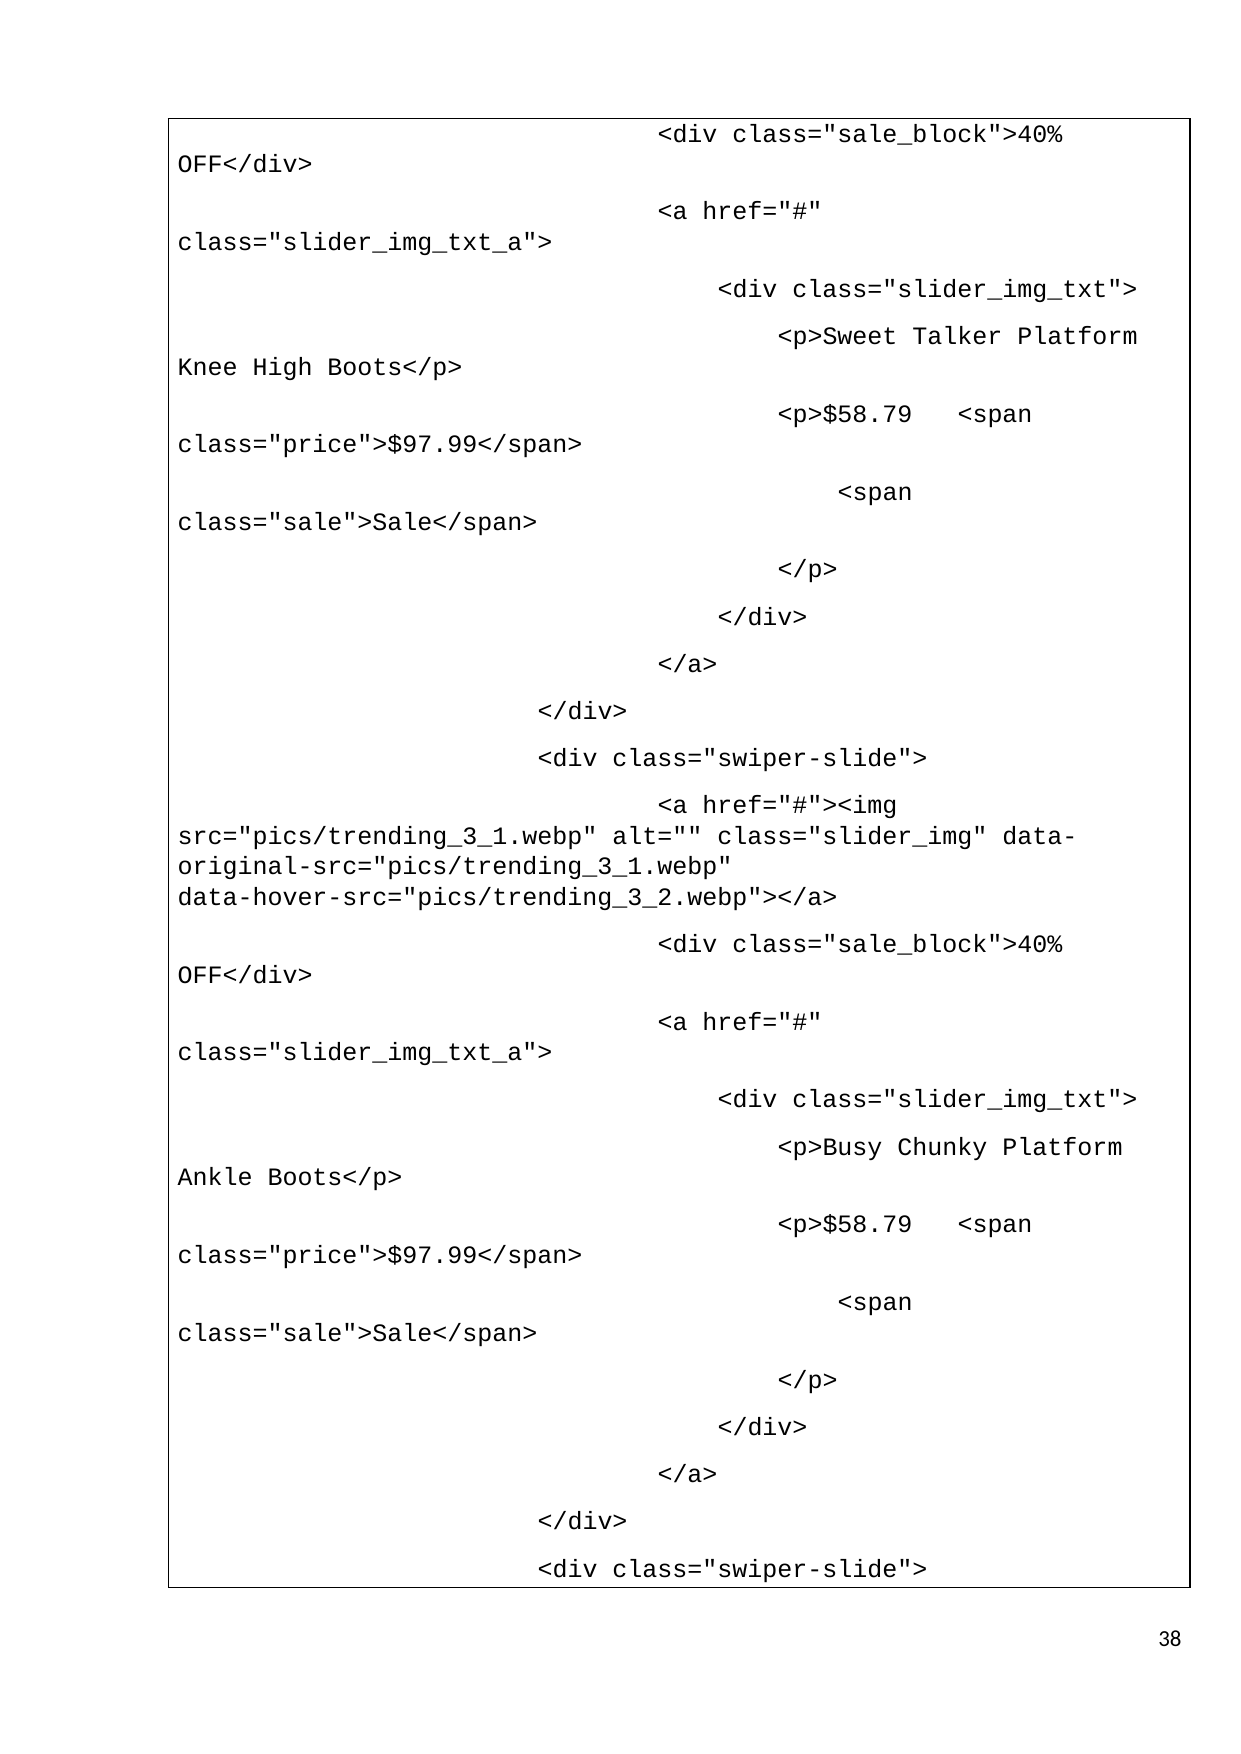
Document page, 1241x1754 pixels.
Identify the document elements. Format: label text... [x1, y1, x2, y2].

text <div class="swiper-slide"> [169, 743, 1189, 774]
text <div class="slider_img_txt"> [169, 273, 1189, 305]
text <div class="sale_block">40% OFF</div> [169, 119, 1189, 180]
text </div> [169, 1411, 1189, 1443]
text </div> [169, 695, 1189, 727]
text <a href="#" class="slider_img_txt_a"> [169, 1006, 1189, 1068]
text </p> [169, 554, 1189, 585]
text <div class="swiper-slide"> [169, 1553, 1189, 1587]
text </div> [169, 1506, 1189, 1537]
text <a href="#" class="slider_img_txt_a"> [169, 196, 1189, 258]
text <p>$58.79 <span class="price">$97.99</span> [169, 1209, 1189, 1271]
text <span class="sale">Sale</span> [169, 1287, 1189, 1348]
text <p>Sweet Talker Platform Knee High Boots</p> [169, 321, 1189, 383]
text <a href="#"><img src="pics/trending_3_1.webp" alt="" class="slider_img" data-original-src="pics/trending_3_1.webp" data-hover-src="pics/trending_3_2.webp"></a> [169, 790, 1189, 913]
text <div class="slider_img_txt"> [169, 1084, 1189, 1115]
text </p> [169, 1364, 1189, 1396]
text </a> [169, 1459, 1189, 1490]
text <p>$58.79 <span class="price">$97.99</span> [169, 398, 1189, 460]
text <div class="sale_block">40% OFF</div> [169, 928, 1189, 991]
text </a> [169, 648, 1189, 680]
text </div> [169, 601, 1189, 632]
text <p>Busy Chunky Platform Ankle Boots</p> [169, 1131, 1189, 1193]
text <span class="sale">Sale</span> [169, 476, 1189, 538]
